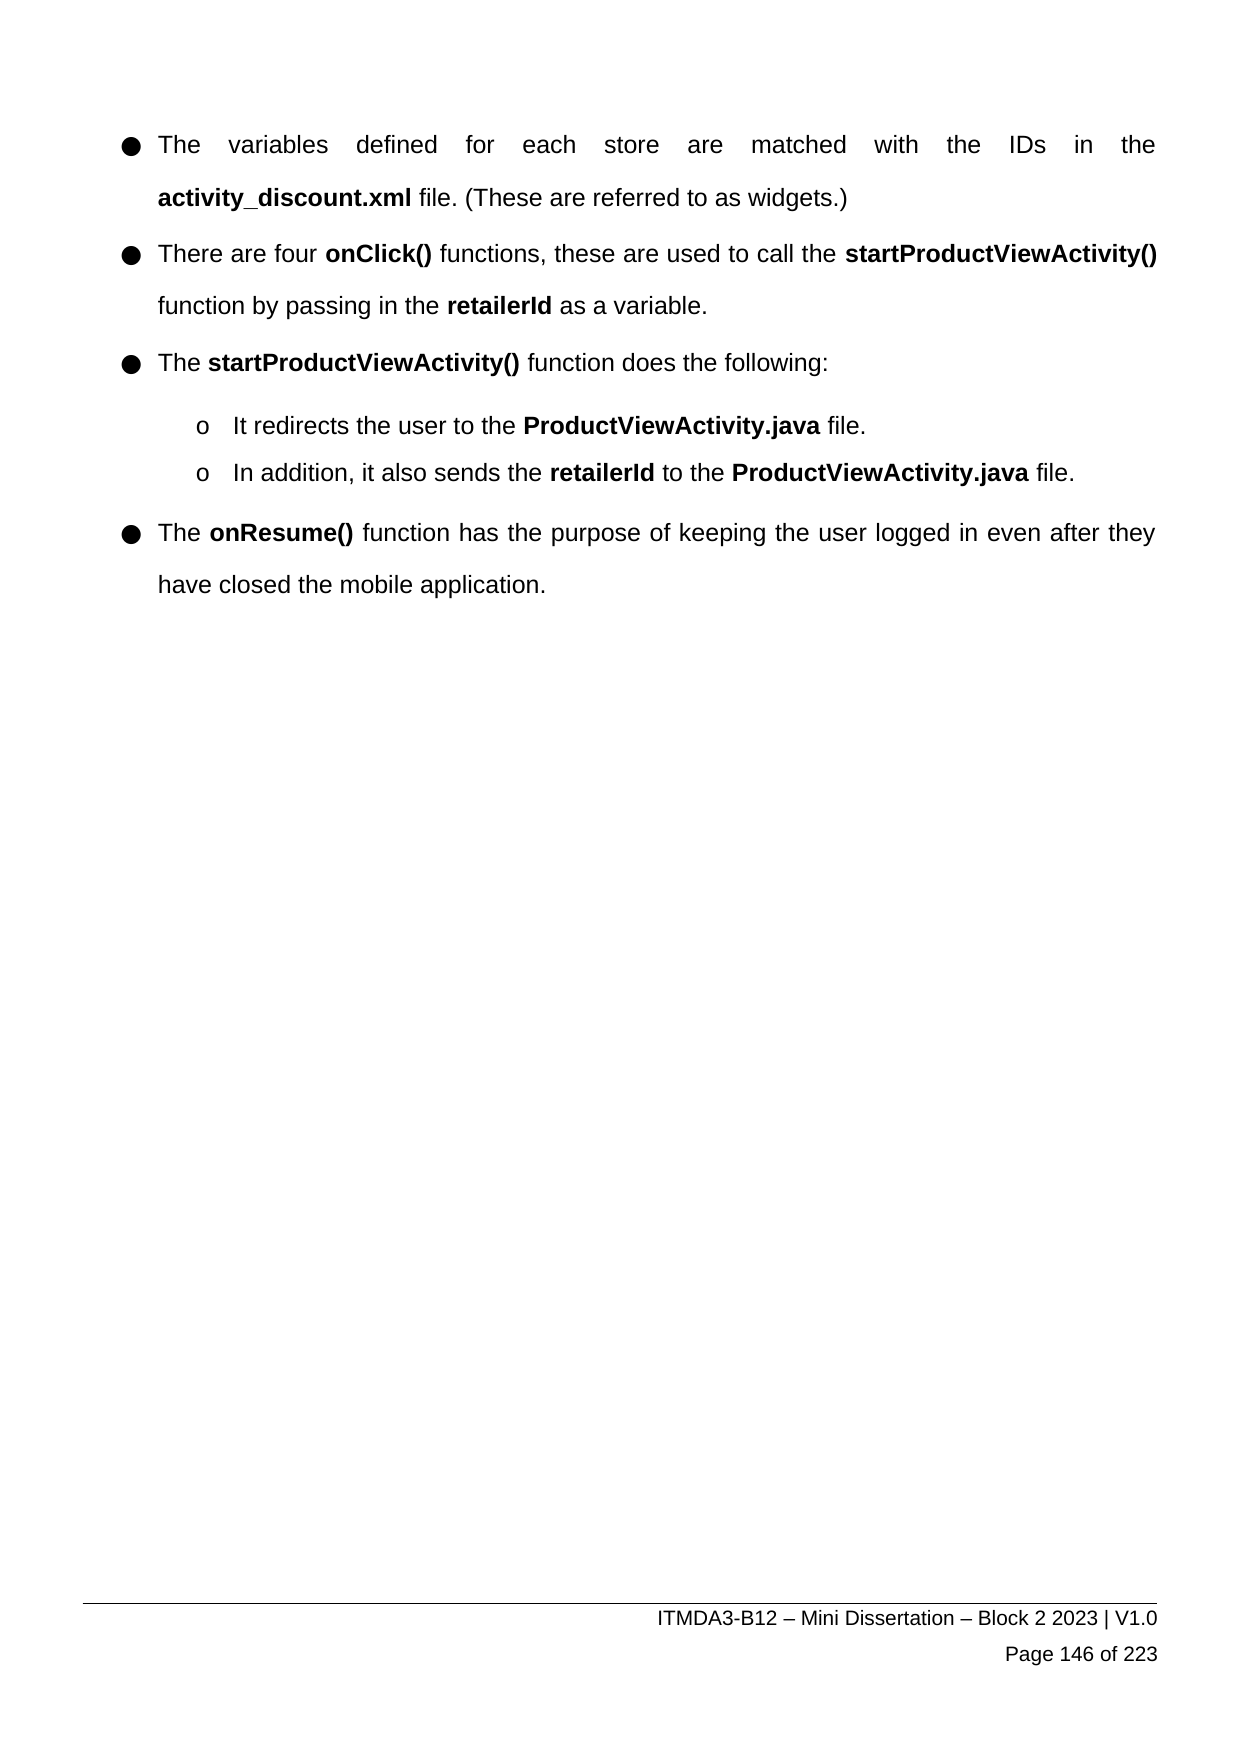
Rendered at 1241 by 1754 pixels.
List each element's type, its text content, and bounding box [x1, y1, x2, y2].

list The onResume() function has the purpose of keeping the user logged in even after they have closed the mobile application. [120, 504, 1157, 598]
list There are four onClick() functions, these are used to call the startProductViewActivity() function by passing in the retailerId as a variable. [120, 226, 1157, 320]
list In addition, it also sends the retailerId to the ProductViewActivity.java file. [195, 458, 1157, 488]
list The variables defined for each store are matched with the IDs in the activity_discount.xml file. (These are referred to as widgets.) [120, 117, 1157, 211]
list It redirects the user to the ProductViewActivity.java file. [195, 411, 1157, 442]
list The startProductViewActivity() function does the following: [120, 334, 1157, 386]
